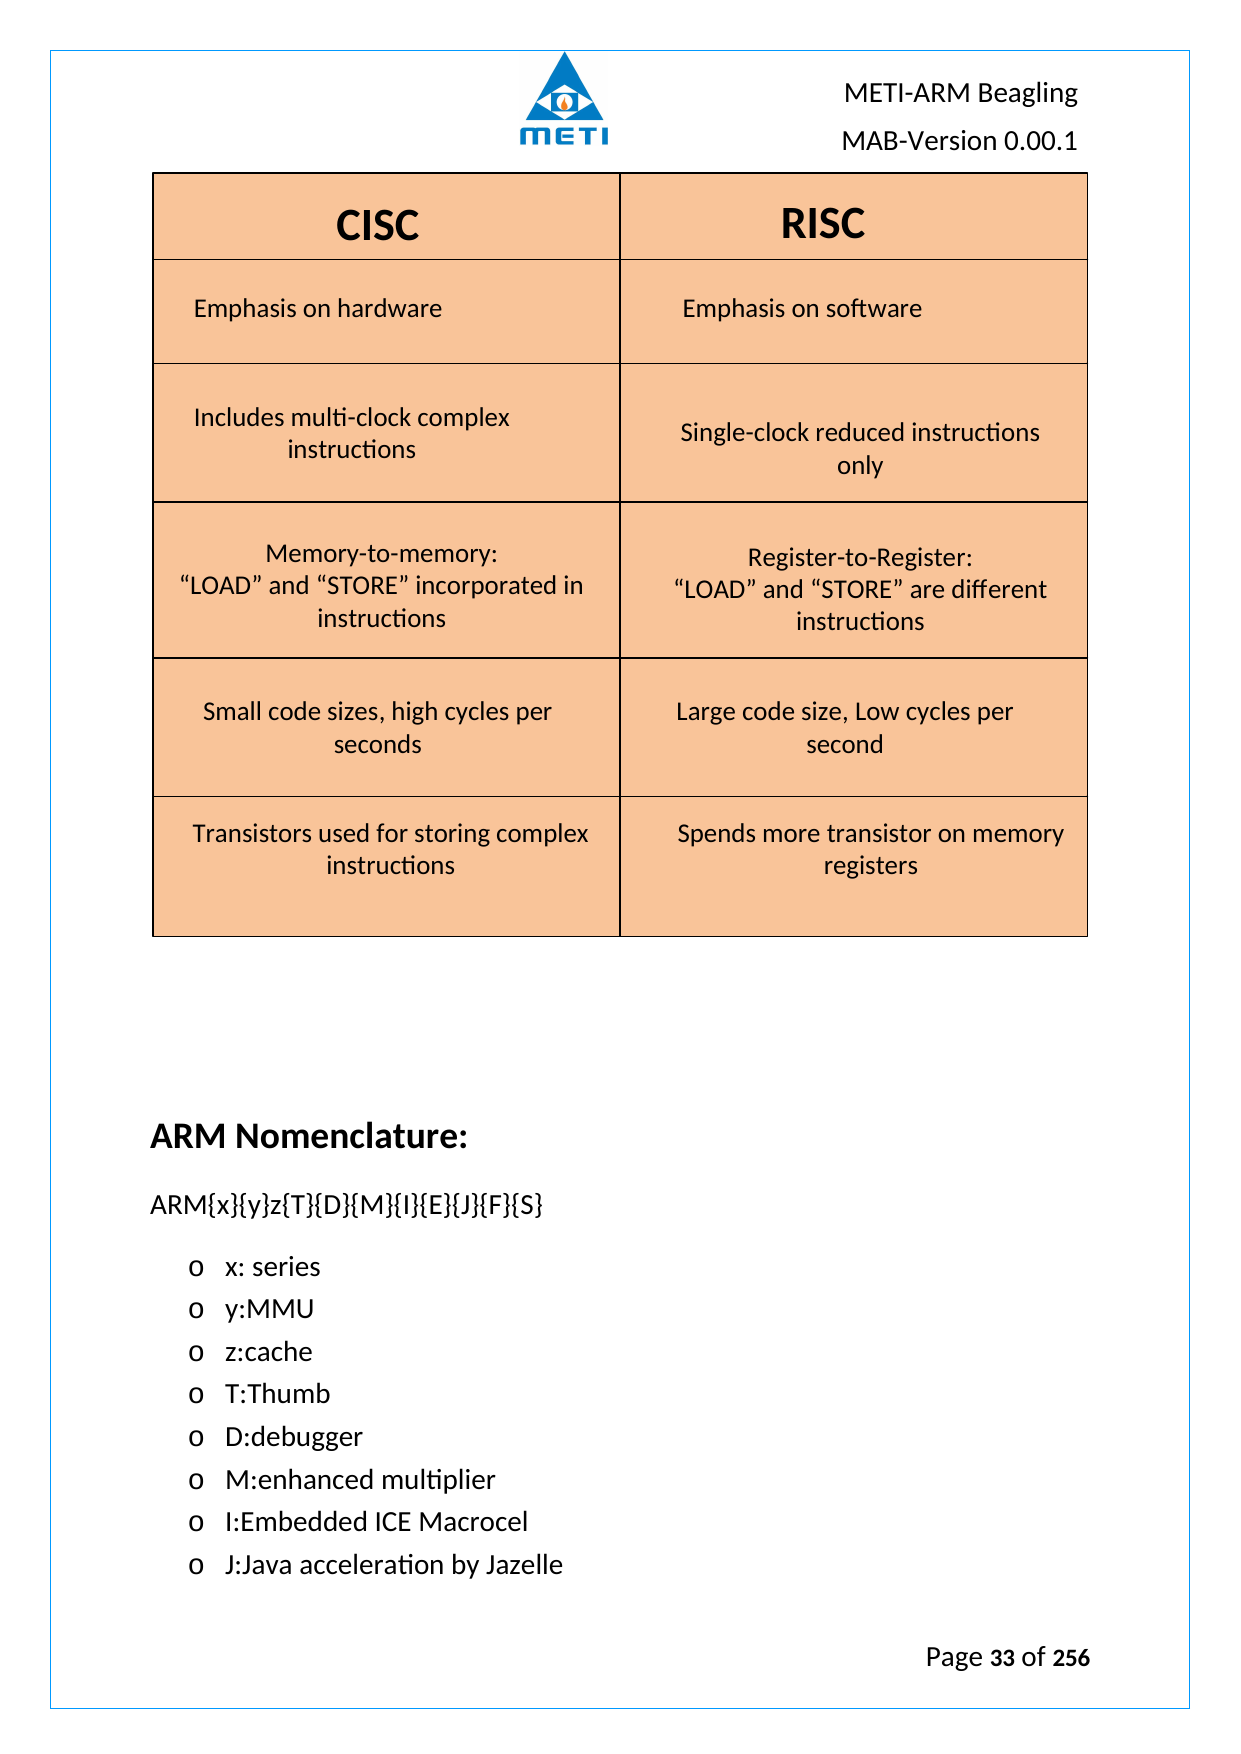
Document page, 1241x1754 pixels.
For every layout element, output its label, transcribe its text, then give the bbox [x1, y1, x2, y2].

list D:debugger [187, 1418, 1090, 1455]
picture [519, 51, 609, 146]
list z:cache [187, 1333, 1090, 1370]
list M:enhanced multiplier [187, 1461, 1090, 1498]
text ARM{x}{y}z{T}{D}{M}{I}{E}{J}{F}{S} [150, 1186, 1090, 1222]
text ARM Nomenclature: [150, 1112, 1090, 1158]
list T:Thumb [187, 1376, 1090, 1413]
list I:Embedded ICE Macrocel [187, 1503, 1090, 1540]
list J:Java acceleration by Jazelle [187, 1546, 1090, 1583]
list x: series [187, 1248, 1090, 1285]
list y:MMU [187, 1290, 1090, 1327]
